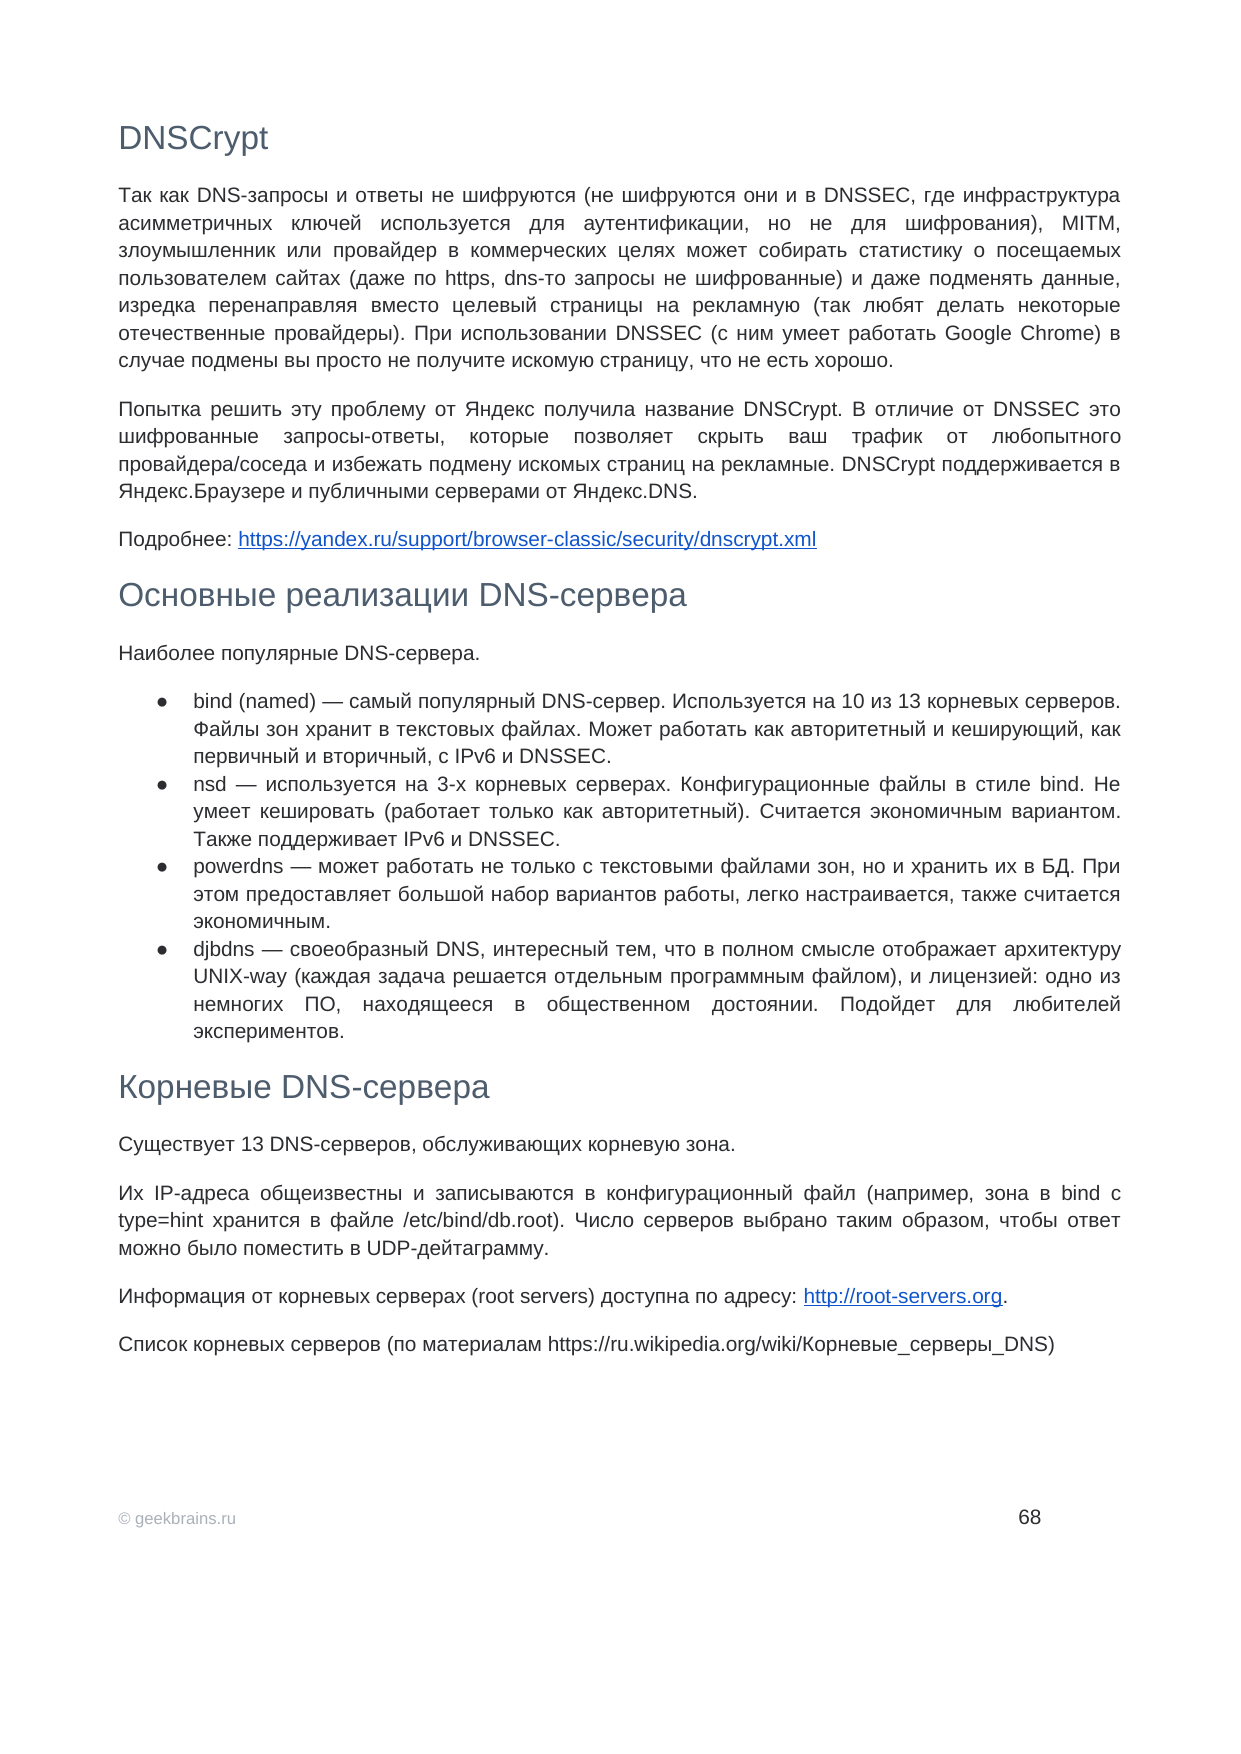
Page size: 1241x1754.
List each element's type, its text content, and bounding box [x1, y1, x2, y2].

text Так как DNS-запросы и ответы не шифруются (не шифруются они и в DNSSEC, где инфраструктура асимметричных ключей используется для аутентификации, но не для шифрования), MITM, злоумышленник или провайдер в коммерческих целях может собирать статистику о посещаемых пользователем сайтах (даже по https, dns-то запросы не шифрованные) и даже подменять данные, изредка перенаправляя вместо целевый страницы на рекламную (так любят делать некоторые отечественные провайдеры). При использовании DNSSEC (с ним умеет работать Google Chrome) в случае подмены вы просто не получите искомую страницу, что не есть хорошо. [118, 183, 1122, 372]
text Их IP-адреса общеизвестны и записываются в конфигурационный файл (например, зона в bind с type=hint хранится в файле /etc/bind/db.root). Число серверов выбрано таким образом, чтобы ответ можно было поместить в UDP-дейтаграмму. [118, 1181, 1122, 1259]
text Наиболее популярные DNS-сервера. [118, 641, 1122, 664]
list bind (named) — самый популярный DNS-сервер. Используется на 10 из 13 корневых серверов. Файлы зон хранит в текстовых файлах. Может работать как авторитетный и кеширующий, как первичный и вторичный, с IPv6 и DNSSEC. [156, 689, 1122, 768]
subtitle DNSCrypt [118, 118, 1122, 156]
list djbdns — своеобразный DNS, интересный тем, что в полном смысле отображает архитектуру UNIX-way (каждая задача решается отдельным программным файлом), и лицензией: одно из немногих ПО, находящееся в общественном достоянии. Подойдет для любителей экспериментов. [156, 936, 1122, 1043]
text Попытка решить эту проблему от Яндекс получила название DNSCrypt. В отличие от DNSSEC это шифрованные запросы-ответы, которые позволяет скрыть ваш трафик от любопытного провайдера/соседа и избежать подмену искомых страниц на рекламные. DNSCrypt поддерживается в Яндекс.Браузере и публичными серверами от Яндекс.DNS. [118, 396, 1122, 503]
text Подробнее: https://yandex.ru/support/browser-classic/security/dnscrypt.xml [118, 527, 1122, 551]
text Существует 13 DNS-серверов, обслуживающих корневую зона. [118, 1132, 1122, 1156]
text Список корневых серверов (по материалам https://ru.wikipedia.org/wiki/Корневые_серверы_DNS) [118, 1332, 1122, 1356]
subtitle Основные реализации DNS-сервера [118, 576, 1122, 614]
text Информация от корневых серверах (root servers) доступна по адресу: http://root-servers.org. [118, 1284, 1122, 1308]
list nsd — используется на 3-х корневых серверах. Конфигурационные файлы в стиле bind. Не умеет кешировать (работает только как авторитетный). Считается экономичным вариантом. Также поддерживает IPv6 и DNSSEC. [156, 771, 1122, 850]
subtitle Корневые DNS-сервера [118, 1067, 1122, 1106]
list powerdns — может работать не только с текстовыми файлами зон, но и хранить их в БД. При этом предоставляет большой набор вариантов работы, легко настраивается, также считается экономичным. [156, 854, 1122, 933]
